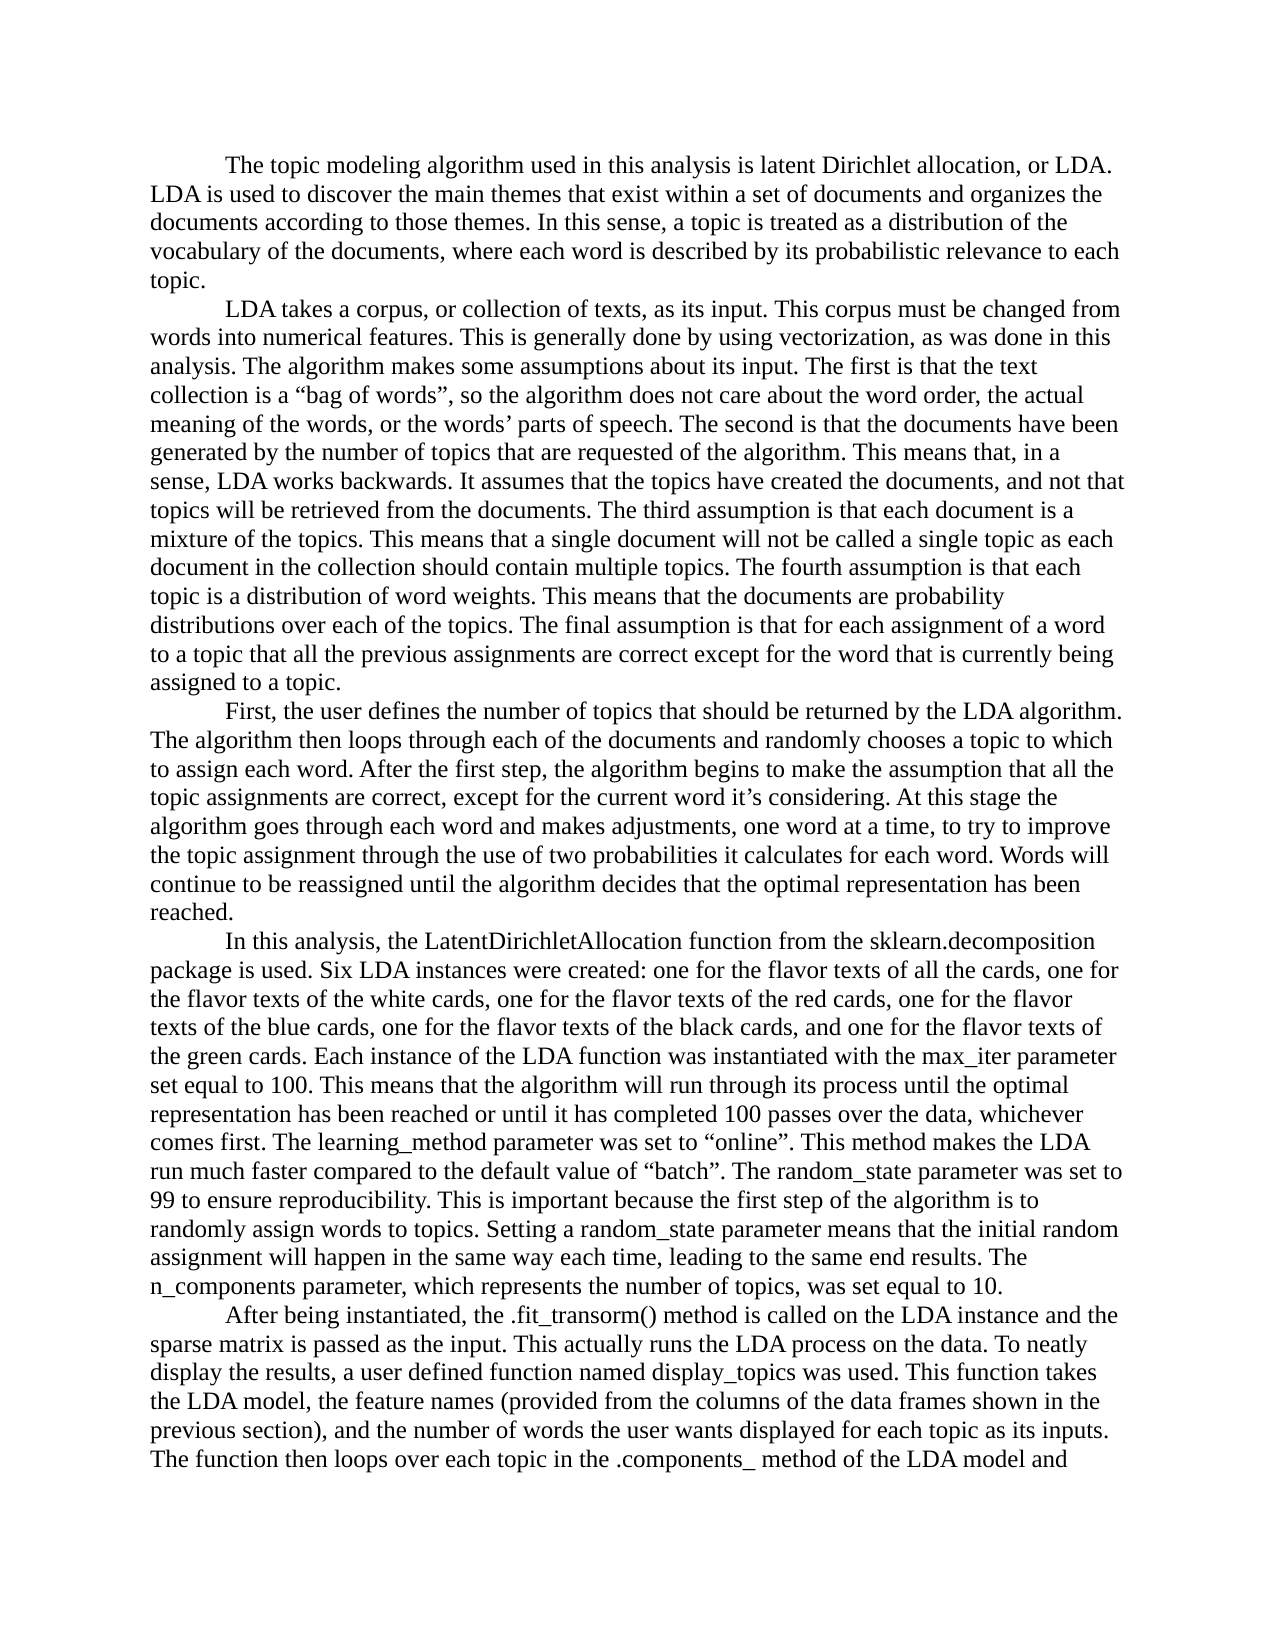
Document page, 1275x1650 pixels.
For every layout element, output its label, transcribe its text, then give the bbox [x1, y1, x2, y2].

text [150, 1300, 1125, 1472]
text The topic modeling algorithm used in this analysis is latent Dirichlet allocation, or LDA. LDA is used to discover the main themes that exist within a set of documents and organizes the documents according to those themes. In this sense, a topic is treated as a distribution of the vocabulary of the documents, where each word is described by its probabilistic relevance to each topic. [150, 150, 1125, 294]
text LDA takes a corpus, or collection of texts, as its input. This corpus must be changed from words into numerical features. This is generally done by using vectorization, as was done in this analysis. The algorithm makes some assumptions about its input. The first is that the text collection is a “bag of words”, so the algorithm does not care about the word order, the actual meaning of the words, or the words’ parts of speech. The second is that the documents have been generated by the number of topics that are requested of the algorithm. This means that, in a sense, LDA works backwards. It assumes that the topics have created the documents, and not that topics will be retrieved from the documents. The third assumption is that each document is a mixture of the topics. This means that a single document will not be called a single topic as each document in the collection should contain multiple topics. The fourth assumption is that each topic is a distribution of word weights. This means that the documents are probability distributions over each of the topics. The final assumption is that for each assignment of a word to a topic that all the previous assignments are correct except for the word that is currently being assigned to a topic. [150, 294, 1125, 696]
text In this analysis, the LatentDirichletAllocation function from the sklearn.decomposition package is used. Six LDA instances were created: one for the flavor texts of all the cards, one for the flavor texts of the white cards, one for the flavor texts of the red cards, one for the flavor texts of the blue cards, one for the flavor texts of the black cards, and one for the flavor texts of the green cards. Each instance of the LDA function was instantiated with the max_iter parameter set equal to 100. This means that the algorithm will run through its process until the optimal representation has been reached or until it has completed 100 passes over the data, whichever comes first. The learning_method parameter was set to “online”. This method makes the LDA run much faster compared to the default value of “batch”. The random_state parameter was set to 99 to ensure reproducibility. This is important because the first step of the algorithm is to randomly assign words to topics. Setting a random_state parameter means that the initial random assignment will happen in the same way each time, leading to the same end results. The n_components parameter, which represents the number of topics, was set equal to 10. [150, 926, 1125, 1300]
text First, the user defines the number of topics that should be returned by the LDA algorithm. The algorithm then loops through each of the documents and randomly chooses a topic to which to assign each word. After the first step, the algorithm begins to make the assumption that all the topic assignments are correct, except for the current word it’s considering. At this stage the algorithm goes through each word and makes adjustments, one word at a time, to try to improve the topic assignment through the use of two probabilities it calculates for each word. Words will continue to be reassigned until the algorithm decides that the optimal representation has been reached. [150, 696, 1125, 926]
